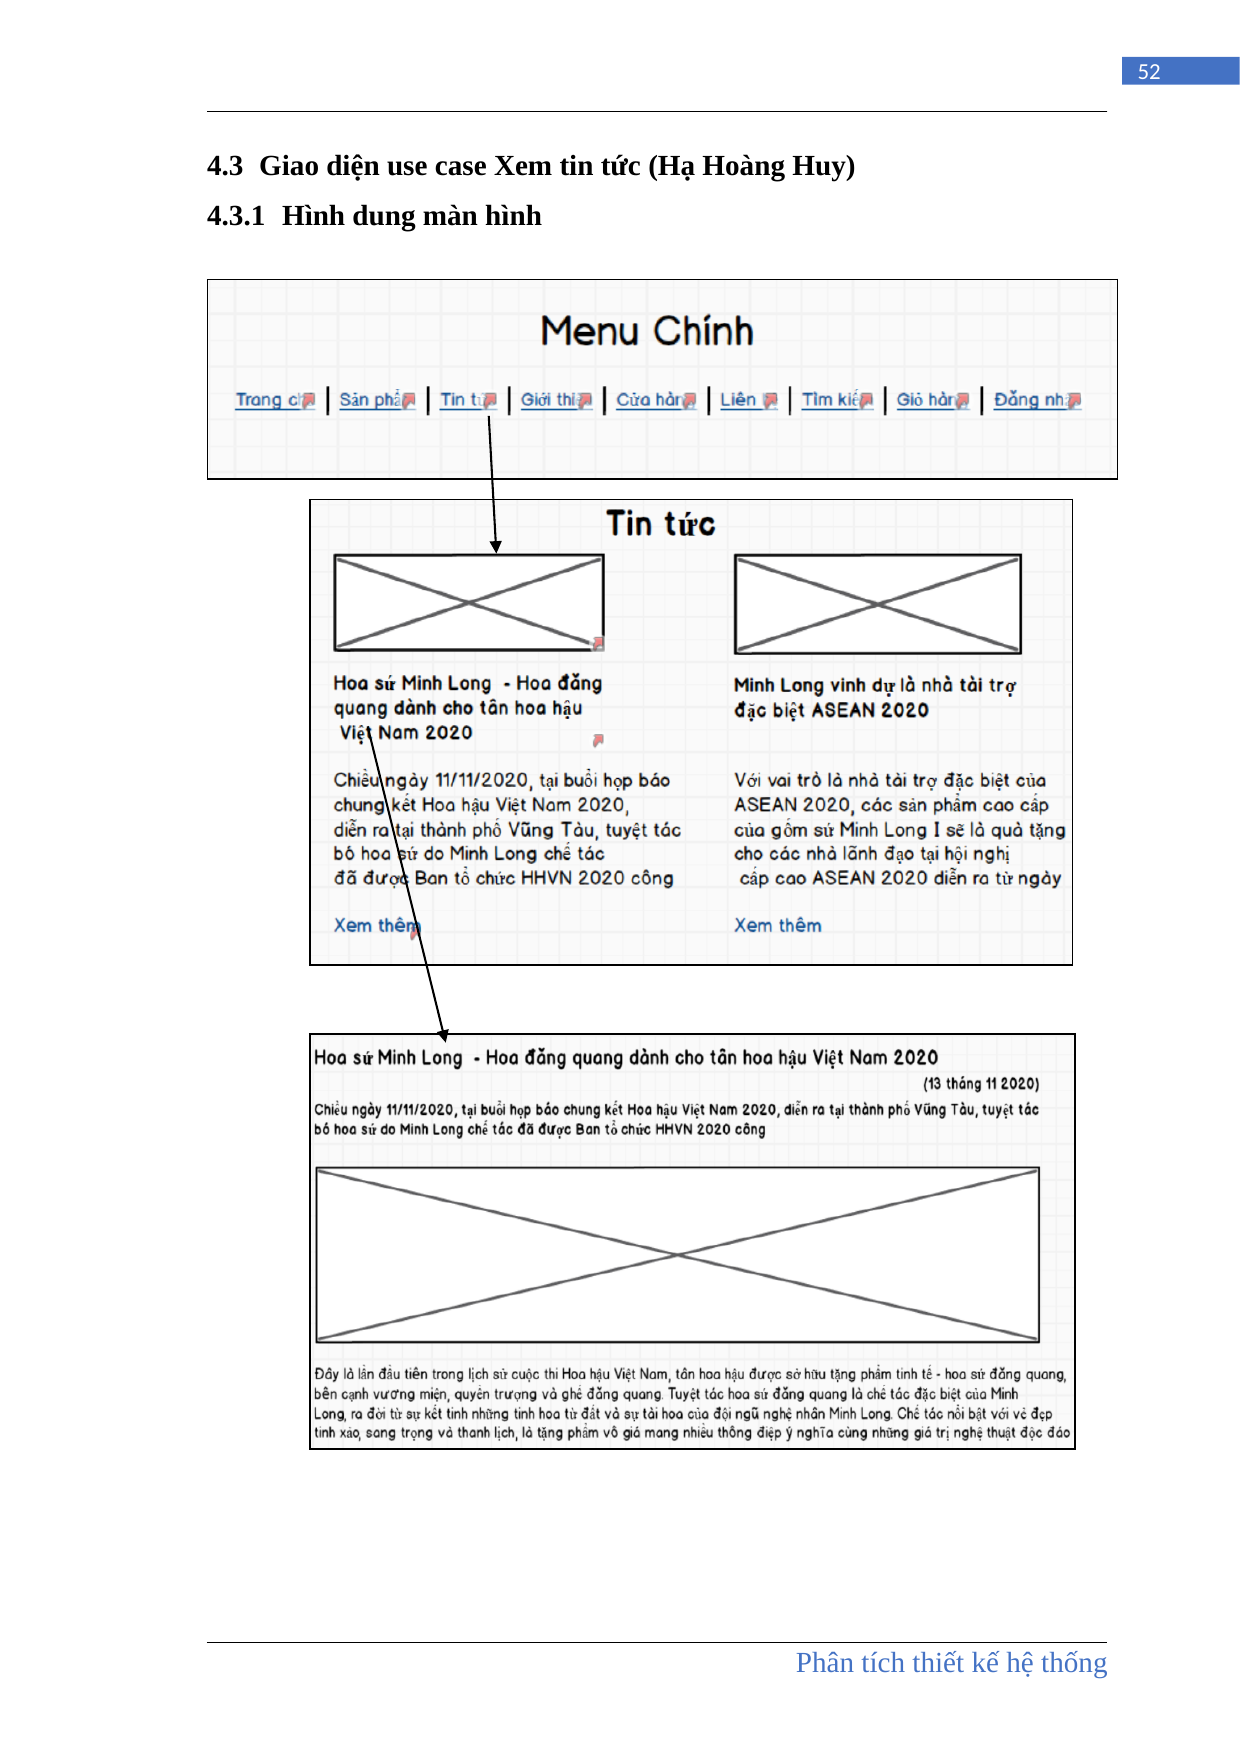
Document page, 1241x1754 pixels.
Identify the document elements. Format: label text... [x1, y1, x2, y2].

picture [208, 280, 1117, 478]
subtitle Hình dung màn hình [207, 198, 1107, 232]
subtitle Giao diện use case Xem tin tức (Hạ Hoàng Huy) [207, 148, 1107, 181]
picture [311, 500, 1072, 964]
picture [311, 1035, 1074, 1448]
